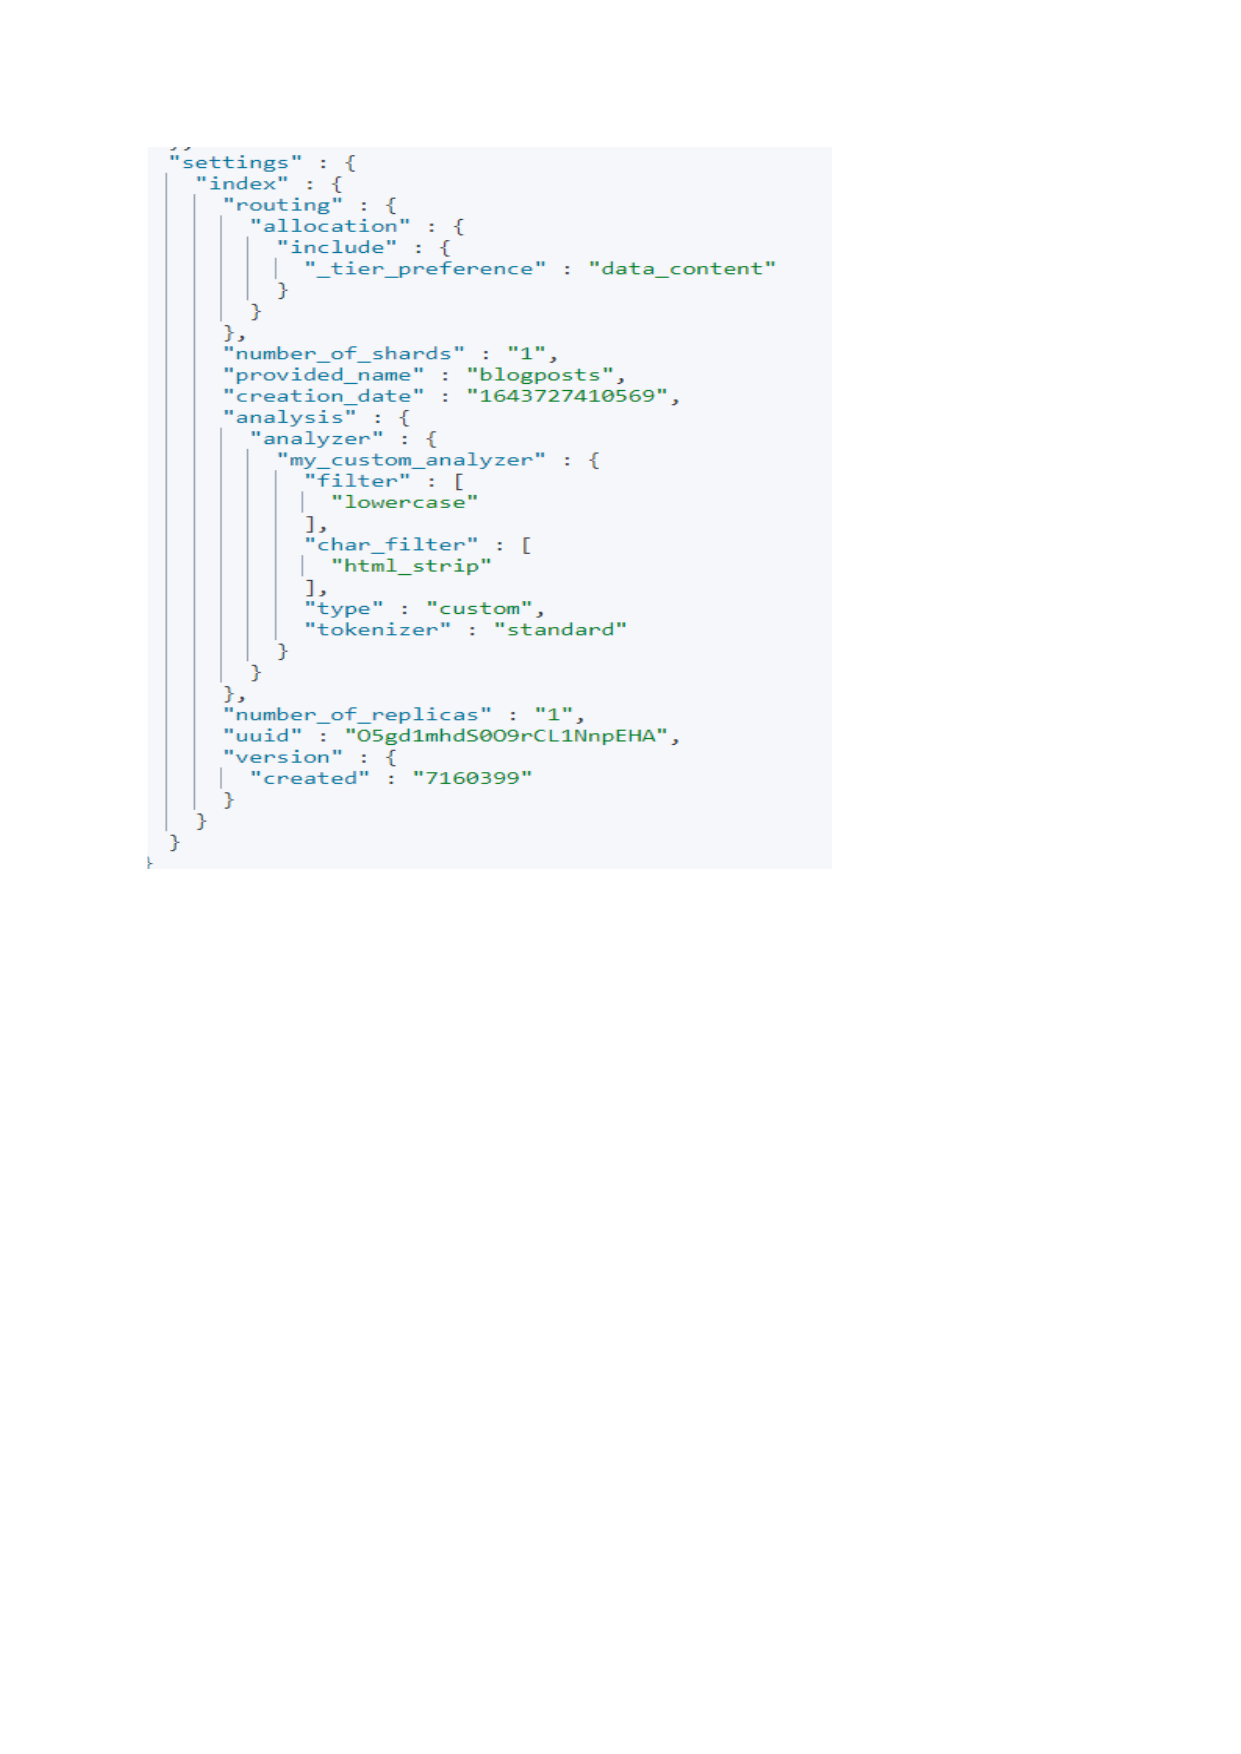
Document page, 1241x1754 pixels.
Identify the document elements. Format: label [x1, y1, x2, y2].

picture [147, 147, 832, 869]
